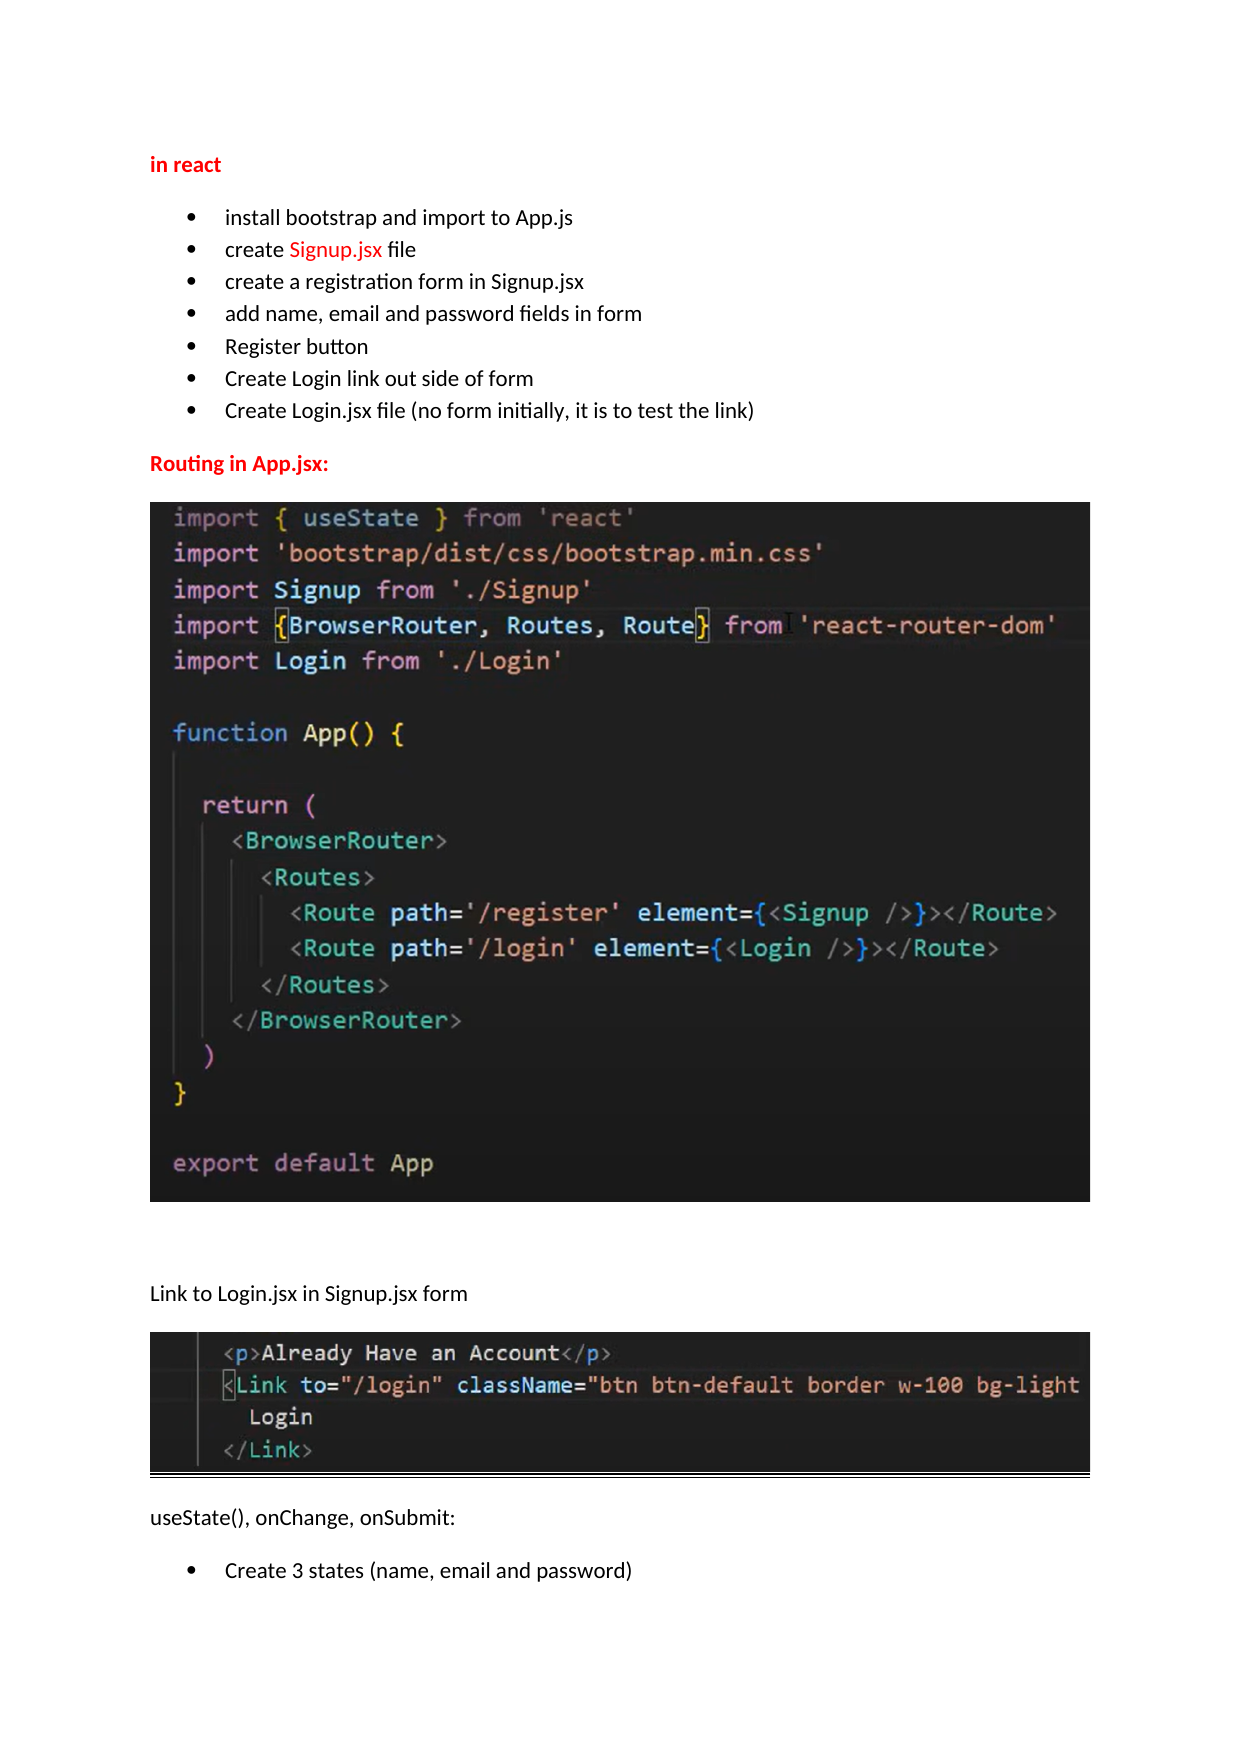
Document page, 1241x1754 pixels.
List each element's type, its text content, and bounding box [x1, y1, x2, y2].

picture [150, 502, 1091, 1202]
list Register button [187, 332, 1090, 360]
list Create 3 states (name, email and password) [187, 1556, 1090, 1584]
text in react [150, 150, 1090, 178]
list create a registration form in Signup.jsx [187, 267, 1090, 295]
text Routing in App.jsx: [150, 449, 1090, 477]
list add name, email and password fields in form [187, 299, 1090, 328]
picture [150, 1332, 1091, 1472]
text useState(), onChange, onSubmit: [150, 1503, 1090, 1531]
text Link to Login.jsx in Signup.jsx form [150, 1279, 1090, 1307]
list create Signup.jsx file [187, 235, 1090, 263]
list Create Login.jsx file (no form initially, it is to test the link) [187, 396, 1090, 424]
list install bootstrap and import to App.js [187, 203, 1090, 231]
list Create Login link out side of form [187, 364, 1090, 392]
